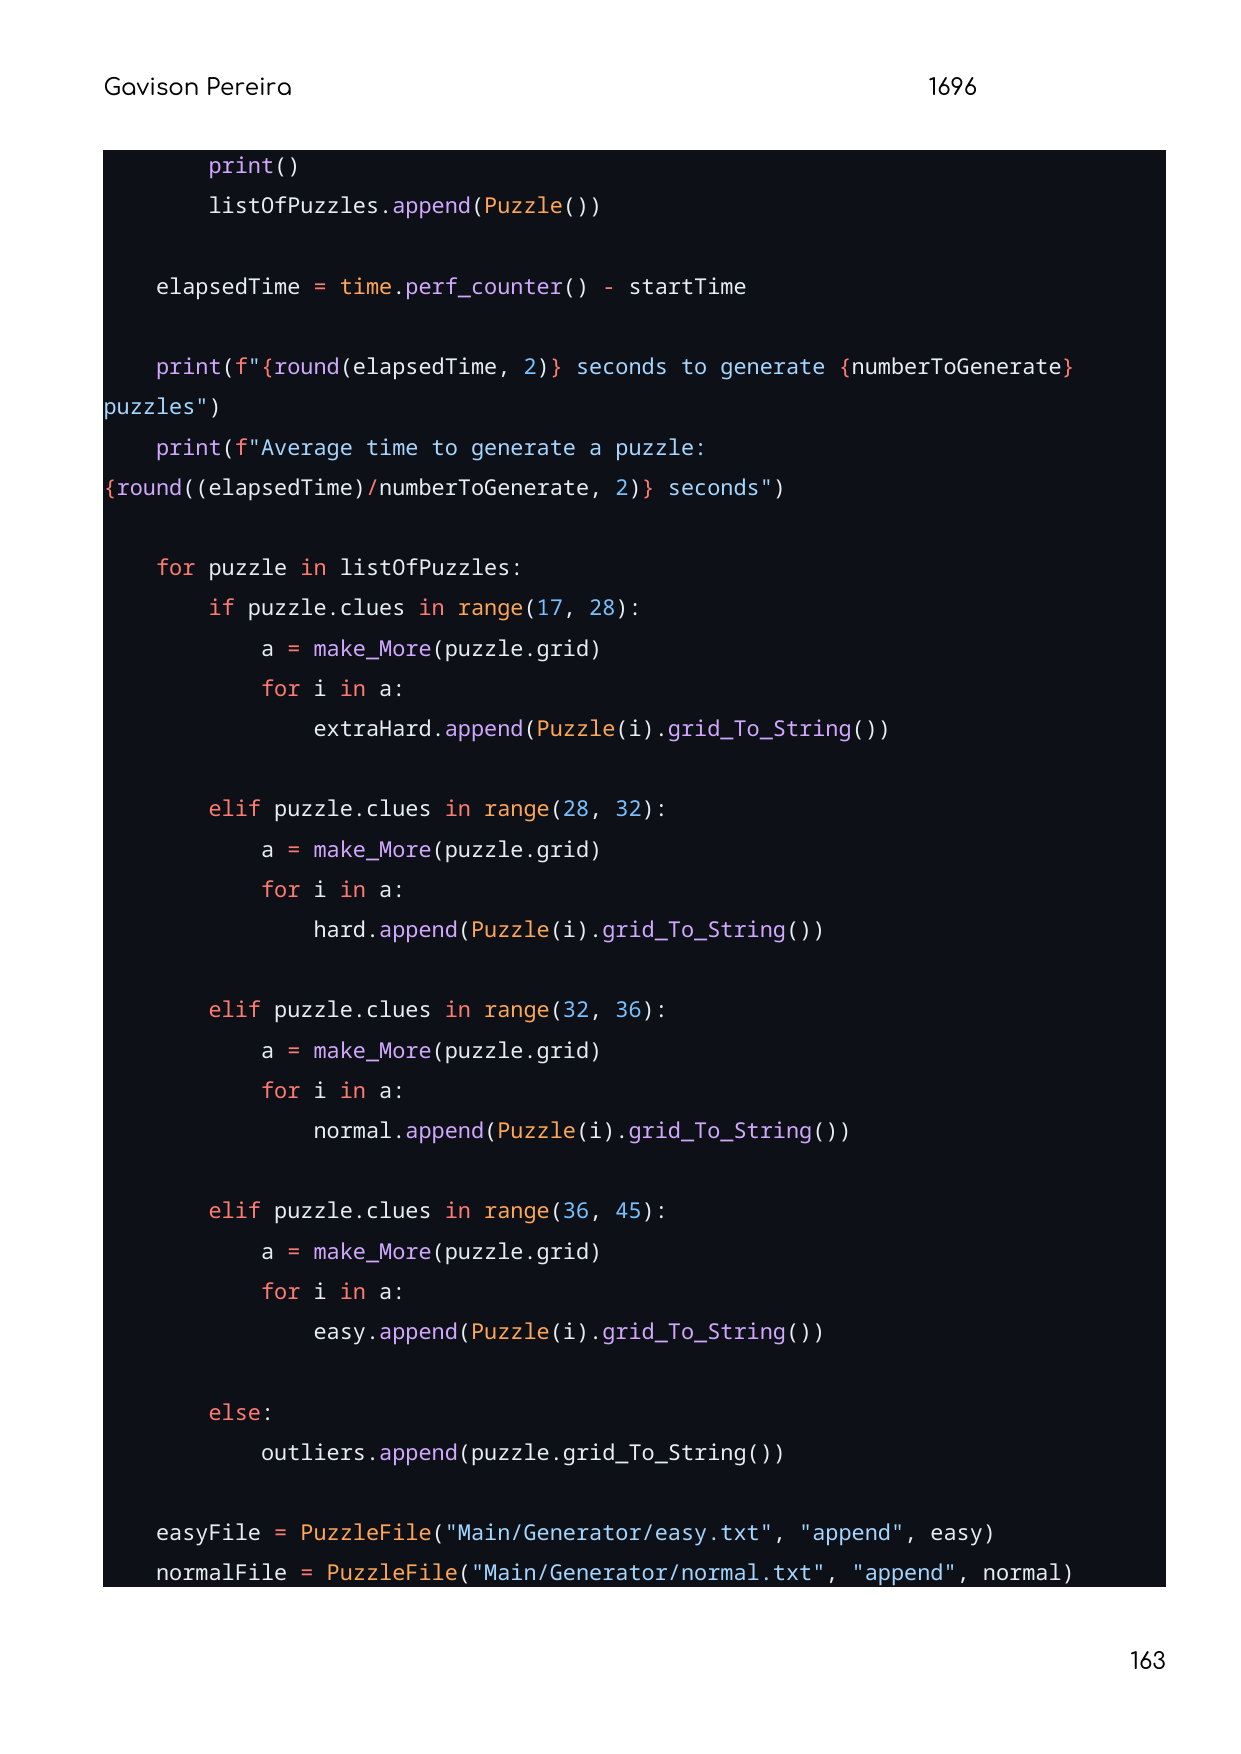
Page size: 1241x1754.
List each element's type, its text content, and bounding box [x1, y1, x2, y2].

text a = make_More(puzzle.grid) [103, 1034, 1166, 1064]
text elif puzzle.clues in range(36, 45): [103, 1195, 1166, 1225]
text print() [103, 150, 1166, 180]
text easy.append(Puzzle(i).grid_To_String()) [103, 1316, 1166, 1346]
text if puzzle.clues in range(17, 28): [103, 592, 1166, 622]
text outliers.append(puzzle.grid_To_String()) [103, 1437, 1166, 1466]
text for i in a: [103, 1075, 1166, 1104]
text a = make_More(puzzle.grid) [103, 833, 1166, 863]
text elif puzzle.clues in range(32, 36): [103, 994, 1166, 1024]
text elif puzzle.clues in range(28, 32): [103, 793, 1166, 823]
text for i in a: [103, 673, 1166, 702]
text normal.append(Puzzle(i).grid_To_String()) [103, 1115, 1166, 1145]
text elapsedTime = time.perf_counter() - startTime [103, 271, 1166, 300]
text for puzzle in listOfPuzzles: [103, 552, 1166, 582]
text extraHard.append(Puzzle(i).grid_To_String()) [103, 713, 1166, 743]
text a = make_More(puzzle.grid) [103, 632, 1166, 662]
text print(f"{round(elapsedTime, 2)} seconds to generate {numberToGenerate} puzzles") [103, 351, 1166, 421]
text for i in a: [103, 874, 1166, 903]
text print(f"Average time to generate a puzzle: {round((elapsedTime)/numberToGenerate, 2)} seconds") [103, 431, 1166, 501]
text easyFile = PuzzleFile("Main/Generator/easy.txt", "append", easy) [103, 1517, 1166, 1547]
text for i in a: [103, 1276, 1166, 1306]
text a = make_More(puzzle.grid) [103, 1236, 1166, 1265]
text normalFile = PuzzleFile("Main/Generator/normal.txt", "append", normal) [103, 1557, 1166, 1587]
text else: [103, 1396, 1166, 1426]
text hard.append(Puzzle(i).grid_To_String()) [103, 914, 1166, 944]
text listOfPuzzles.append(Puzzle()) [103, 190, 1166, 220]
